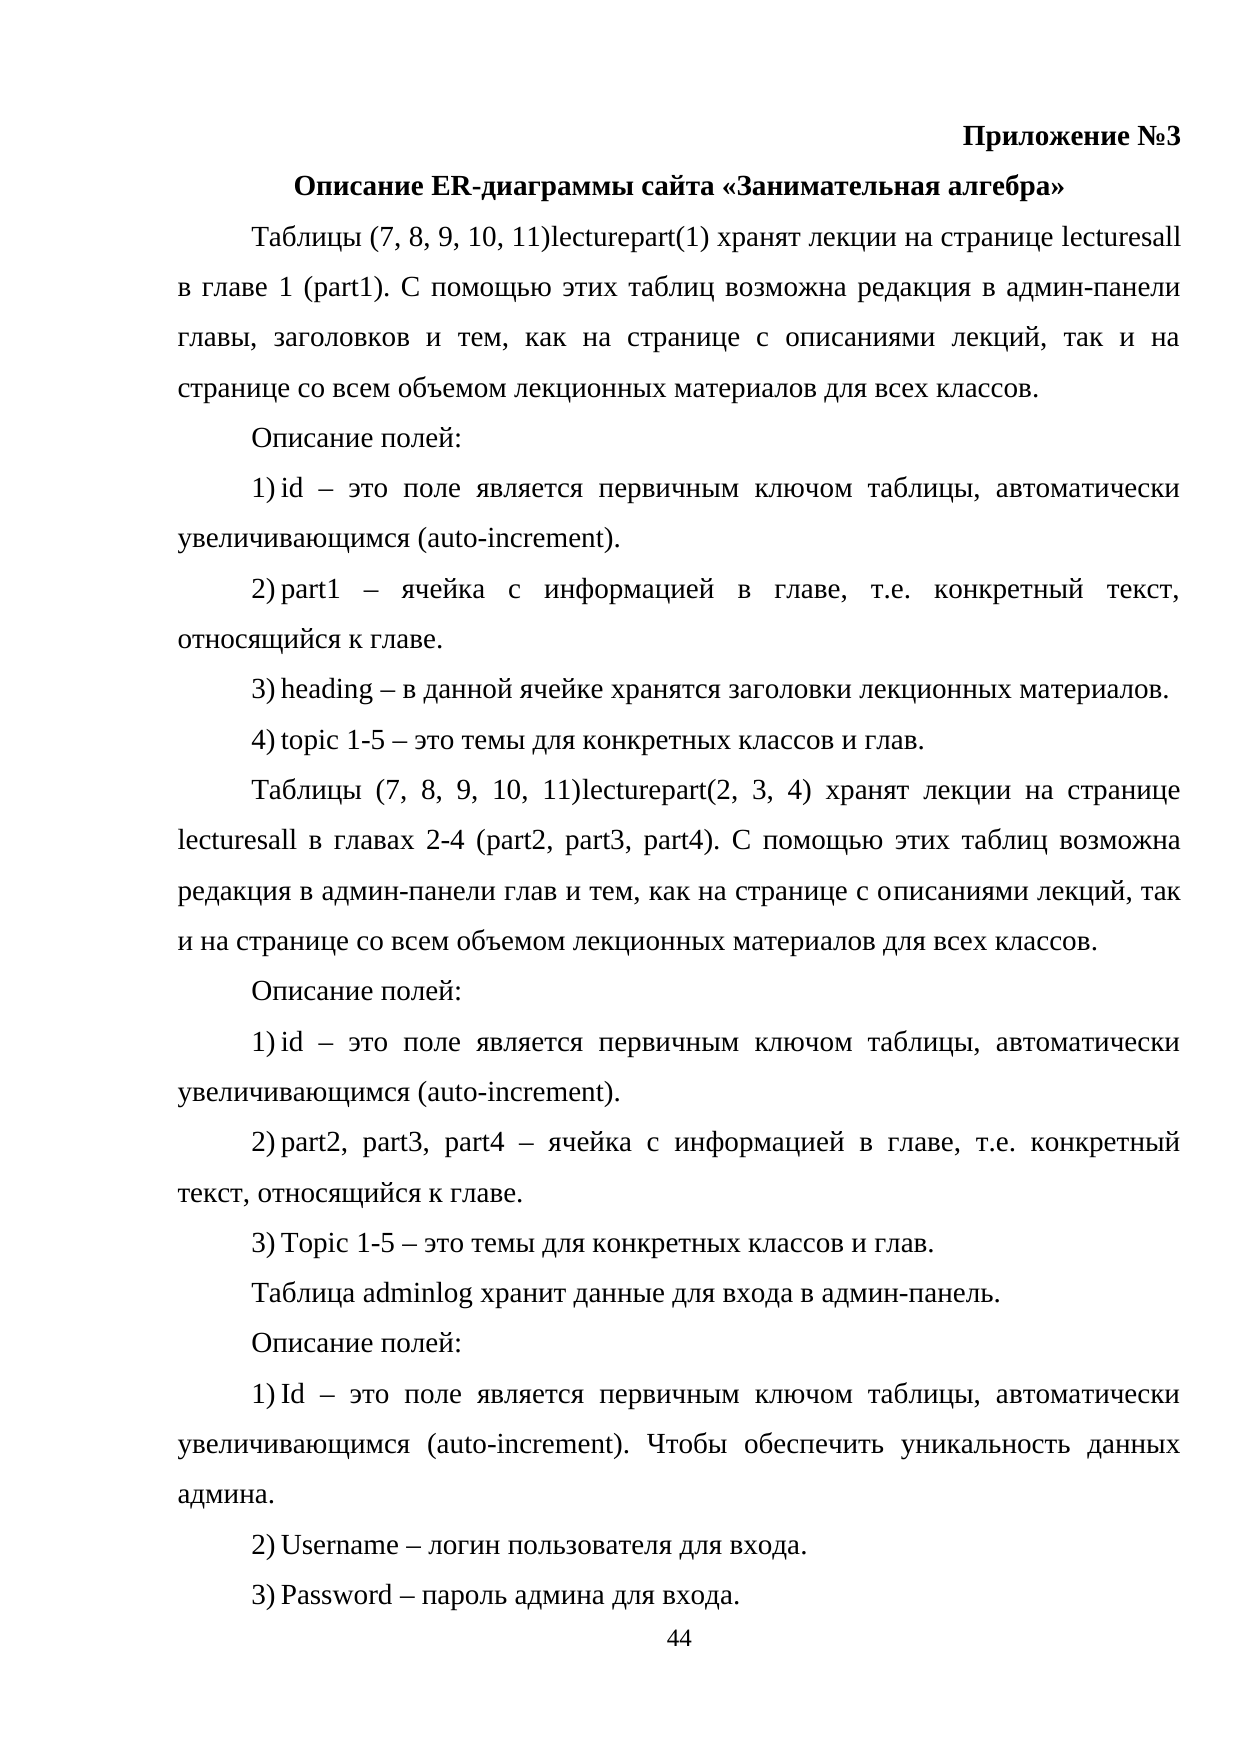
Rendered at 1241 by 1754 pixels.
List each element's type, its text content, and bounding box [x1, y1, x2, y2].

list Username – логин пользователя для входа. [177, 1527, 1181, 1560]
list Topic 1-5 – это темы для конкретных классов и глав. [177, 1225, 1181, 1258]
list heading – в данной ячейке хранятся заголовки лекционных материалов. [177, 672, 1181, 705]
text Таблицы (7, 8, 9, 10, 11)lecturepart(2, 3, 4) хранят лекции на странице lecturesall в главах 2-4 (part2, part3, part4). С помощью этих таблиц возможна редакция в админ-панели глав и тем, как на странице с описаниями лекций, так и на странице со всем объемом лекционных материалов для всех классов. [177, 772, 1181, 957]
list part1 – ячейка с информацией в главе, т.е. конкретный текст, относящийся к главе. [177, 571, 1181, 655]
list id – это поле является первичным ключом таблицы, автоматически увеличивающимся (auto-increment). [177, 470, 1181, 554]
list topic 1-5 – это темы для конкретных классов и глав. [177, 722, 1181, 755]
list id – это поле является первичным ключом таблицы, автоматически увеличивающимся (auto-increment). [177, 1024, 1181, 1108]
text Описание ER-диаграммы сайта «Занимательная алгебра» [177, 168, 1181, 202]
text Таблица adminlog хранит данные для входа в админ-панель. [177, 1275, 1181, 1309]
list part2, part3, part4 – ячейка с информацией в главе, т.е. конкретный текст, относящийся к главе. [177, 1124, 1181, 1208]
text Описание полей: [177, 420, 1181, 453]
list Id – это поле является первичным ключом таблицы, автоматически увеличивающимся (auto-increment). Чтобы обеспечить уникальность данных админа. [177, 1376, 1181, 1510]
list Password – пароль админа для входа. [177, 1577, 1181, 1611]
text Приложение №3 [177, 118, 1181, 152]
text Описание полей: [177, 973, 1181, 1007]
text Описание полей: [177, 1326, 1181, 1359]
text Таблицы (7, 8, 9, 10, 11)lecturepart(1) хранят лекции на странице lecturesall в главе 1 (part1). С помощью этих таблиц возможна редакция в админ-панели главы, заголовков и тем, как на странице с описаниями лекций, так и на странице со всем объемом лекционных материалов для всех классов. [177, 219, 1181, 403]
